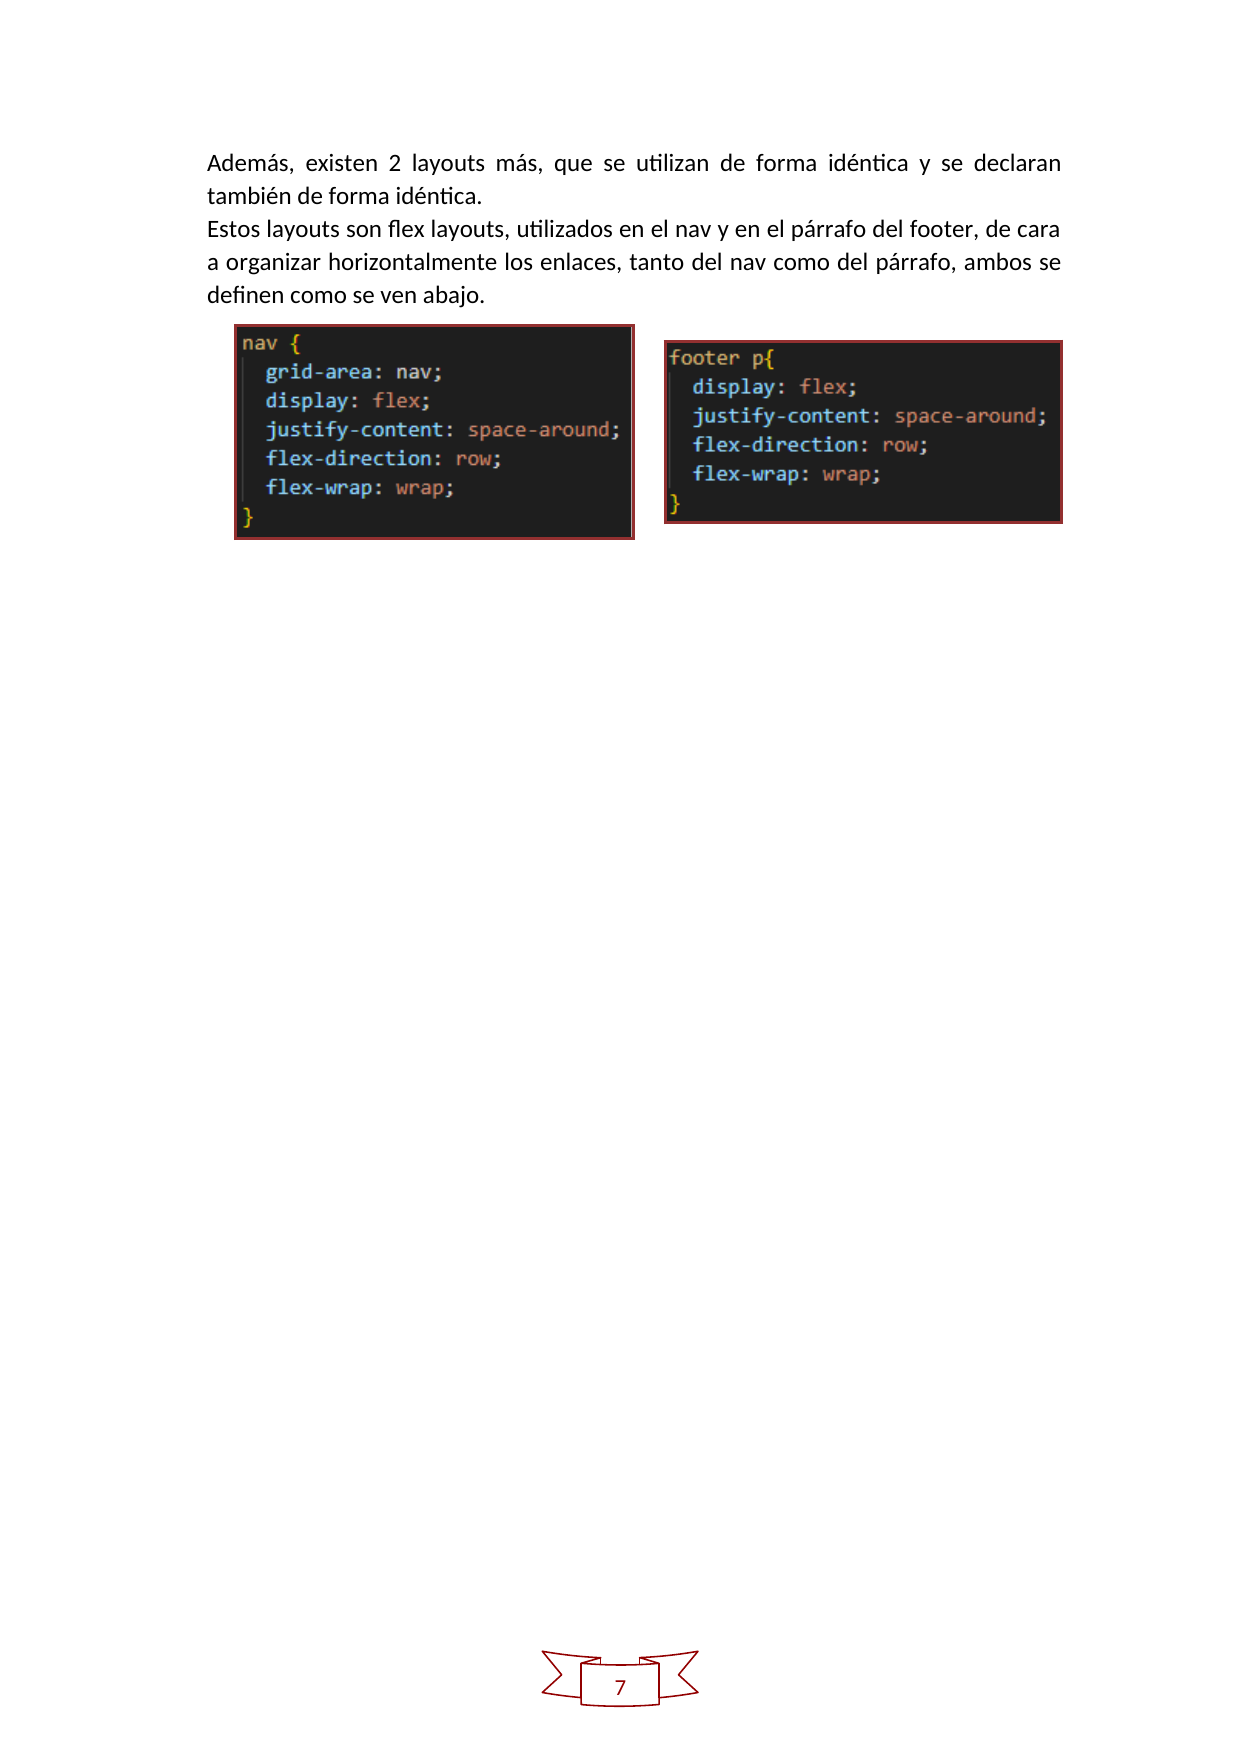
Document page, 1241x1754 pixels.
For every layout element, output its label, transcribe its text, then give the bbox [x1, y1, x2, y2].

text Además, existen 2 layouts más, que se utilizan de forma idéntica y se declaran también de forma idéntica. [207, 148, 1063, 211]
picture [667, 343, 1060, 521]
picture [237, 327, 632, 537]
text Estos layouts son flex layouts, utilizados en el nav y en el párrafo del footer, de cara a organizar horizontalmente los enlaces, tanto del nav como del párrafo, ambos se definen como se ven abajo. [207, 213, 1063, 310]
